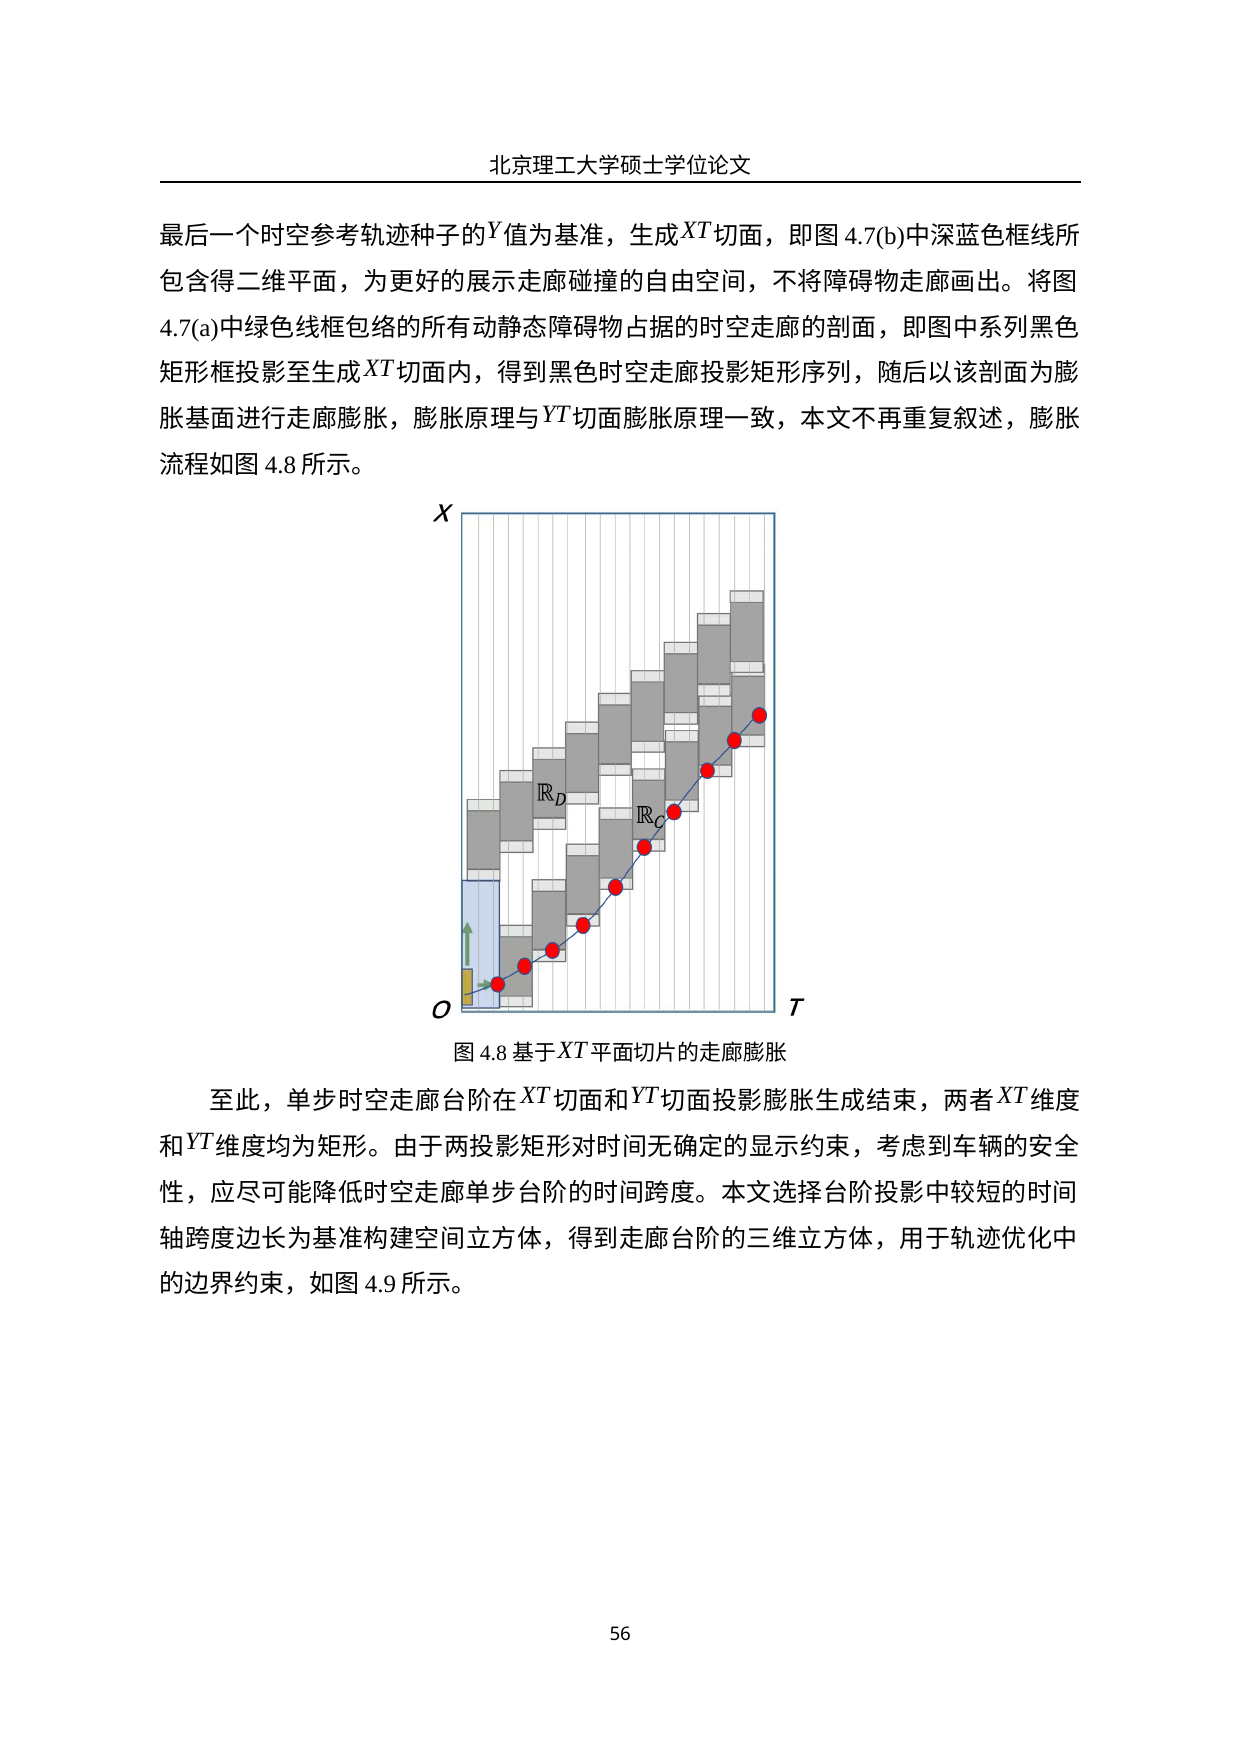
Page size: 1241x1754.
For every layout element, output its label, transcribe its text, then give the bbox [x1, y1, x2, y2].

picture [424, 488, 817, 1029]
text 至此，单步时空走廊台阶在切面和切面投影膨胀生成结束，两者维度和维度均为矩形。由于两投影矩形对时间无确定的显示约束，考虑到车辆的安全性，应尽可能降低时空走廊单步台阶的时间跨度。本文选择台阶投影中较短的时间轴跨度边长为基准构建空间立方体，得到走廊台阶的三维立方体，用于轨迹优化中的边界约束，如图4.9所示。 [159, 1073, 1081, 1302]
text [159, 208, 1081, 483]
text 图4.8 基于平面切片的走廊膨胀 [159, 1035, 1081, 1067]
